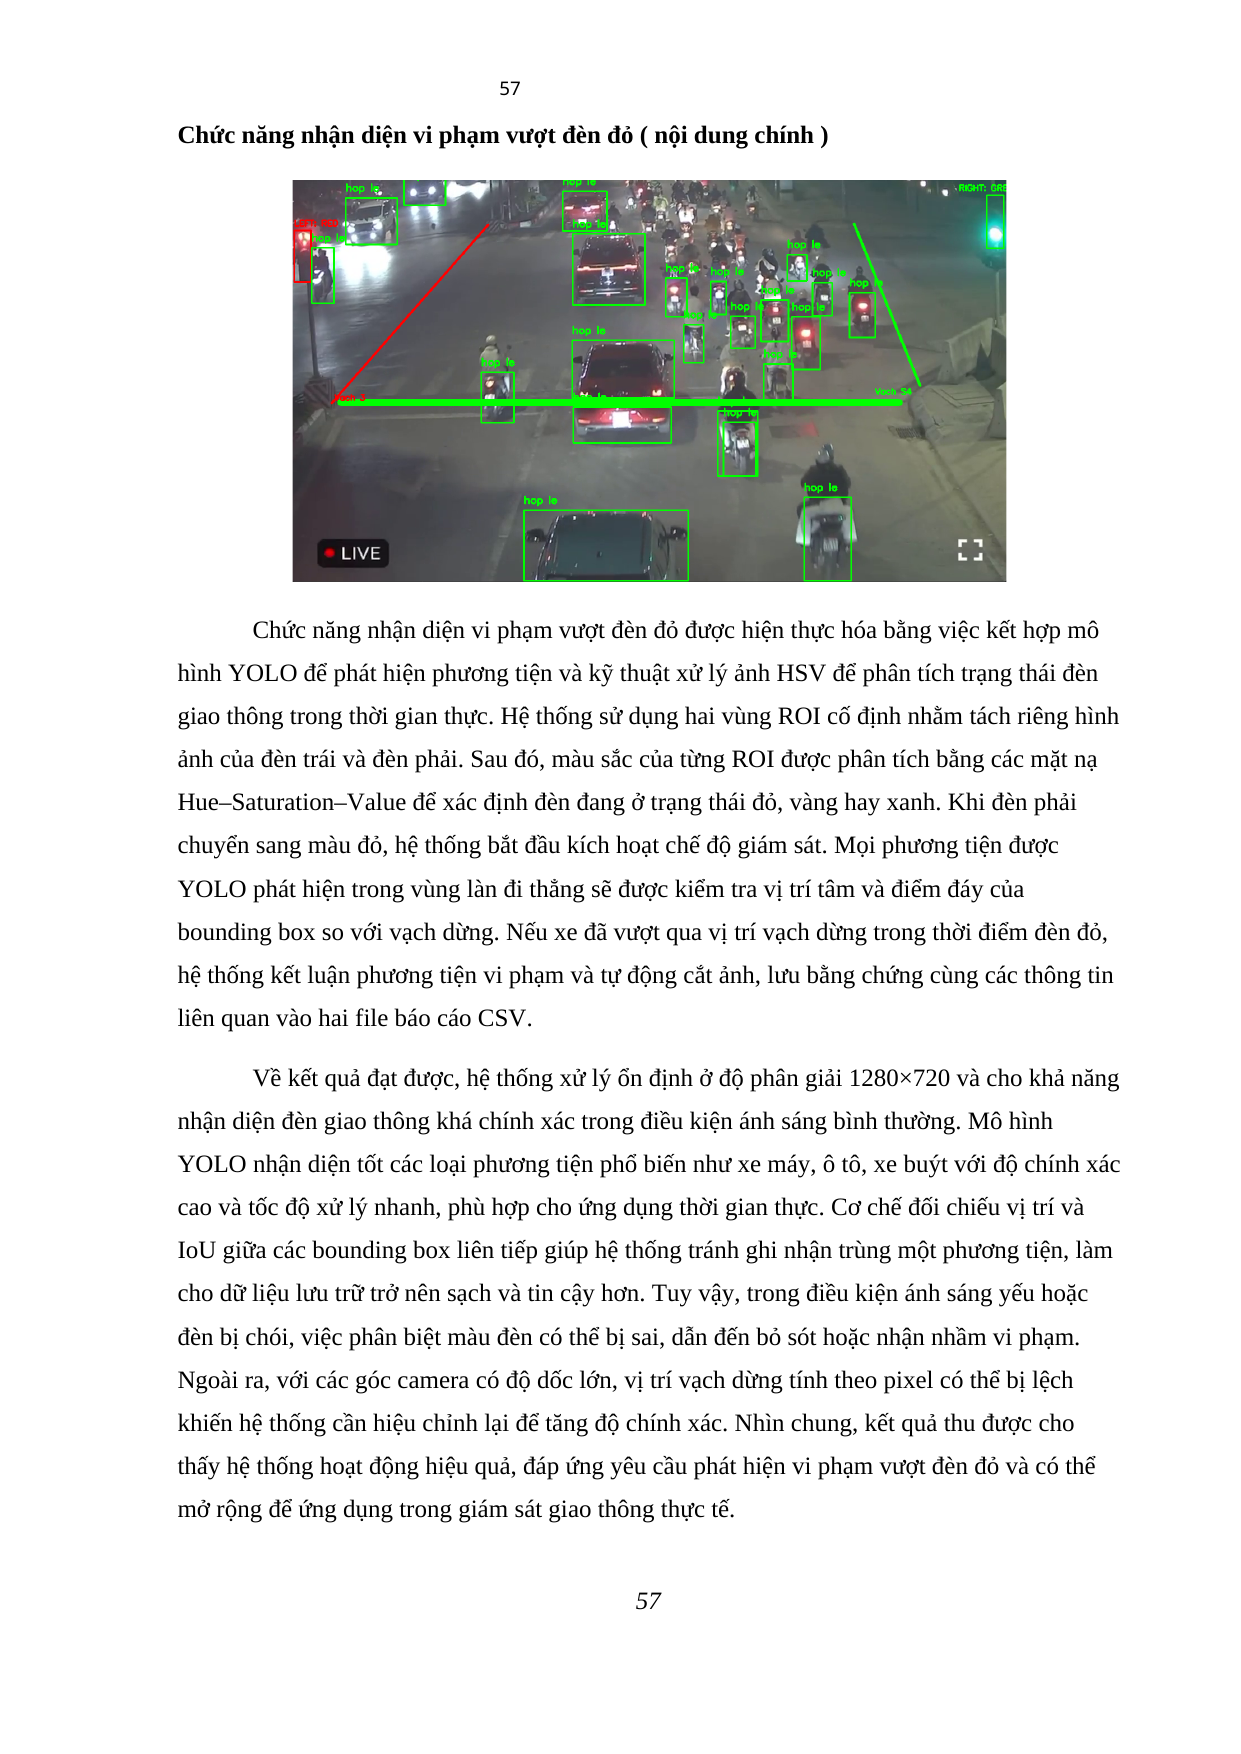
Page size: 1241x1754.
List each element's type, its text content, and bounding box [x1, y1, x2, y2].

text Chức năng nhận diện vi phạm vượt đèn đỏ được hiện thực hóa bằng việc kết hợp mô hình YOLO để phát hiện phương tiện và kỹ thuật xử lý ảnh HSV để phân tích trạng thái đèn giao thông trong thời gian thực. Hệ thống sử dụng hai vùng ROI cố định nhằm tách riêng hình ảnh của đèn trái và đèn phải. Sau đó, màu sắc của từng ROI được phân tích bằng các mặt nạ Hue–Saturation–Value để xác định đèn đang ở trạng thái đỏ, vàng hay xanh. Khi đèn phải chuyển sang màu đỏ, hệ thống bắt đầu kích hoạt chế độ giám sát. Mọi phương tiện được YOLO phát hiện trong vùng làn đi thẳng sẽ được kiểm tra vị trí tâm và điểm đáy của bounding box so với vạch dừng. Nếu xe đã vượt qua vị trí vạch dừng trong thời điểm đèn đỏ, hệ thống kết luận phương tiện vi phạm và tự động cắt ảnh, lưu bằng chứng cùng các thông tin liên quan vào hai file báo cáo CSV. [177, 615, 1121, 1032]
picture [292, 180, 1007, 582]
text Về kết quả đạt được, hệ thống xử lý ổn định ở độ phân giải 1280×720 và cho khả năng nhận diện đèn giao thông khá chính xác trong điều kiện ánh sáng bình thường. Mô hình YOLO nhận diện tốt các loại phương tiện phổ biến như xe máy, ô tô, xe buýt với độ chính xác cao và tốc độ xử lý nhanh, phù hợp cho ứng dụng thời gian thực. Cơ chế đối chiếu vị trí và IoU giữa các bounding box liên tiếp giúp hệ thống tránh ghi nhận trùng một phương tiện, làm cho dữ liệu lưu trữ trở nên sạch và tin cậy hơn. Tuy vậy, trong điều kiện ánh sáng yếu hoặc đèn bị chói, việc phân biệt màu đèn có thể bị sai, dẫn đến bỏ sót hoặc nhận nhầm vi phạm. Ngoài ra, với các góc camera có độ dốc lớn, vị trí vạch dừng tính theo pixel có thể bị lệch khiến hệ thống cần hiệu chỉnh lại để tăng độ chính xác. Nhìn chung, kết quả thu được cho thấy hệ thống hoạt động hiệu quả, đáp ứng yêu cầu phát hiện vi phạm vượt đèn đỏ và có thể mở rộng để ứng dụng trong giám sát giao thông thực tế. [177, 1063, 1121, 1523]
text Chức năng nhận diện vi phạm vượt đèn đỏ ( nội dung chính ) [177, 120, 1121, 149]
